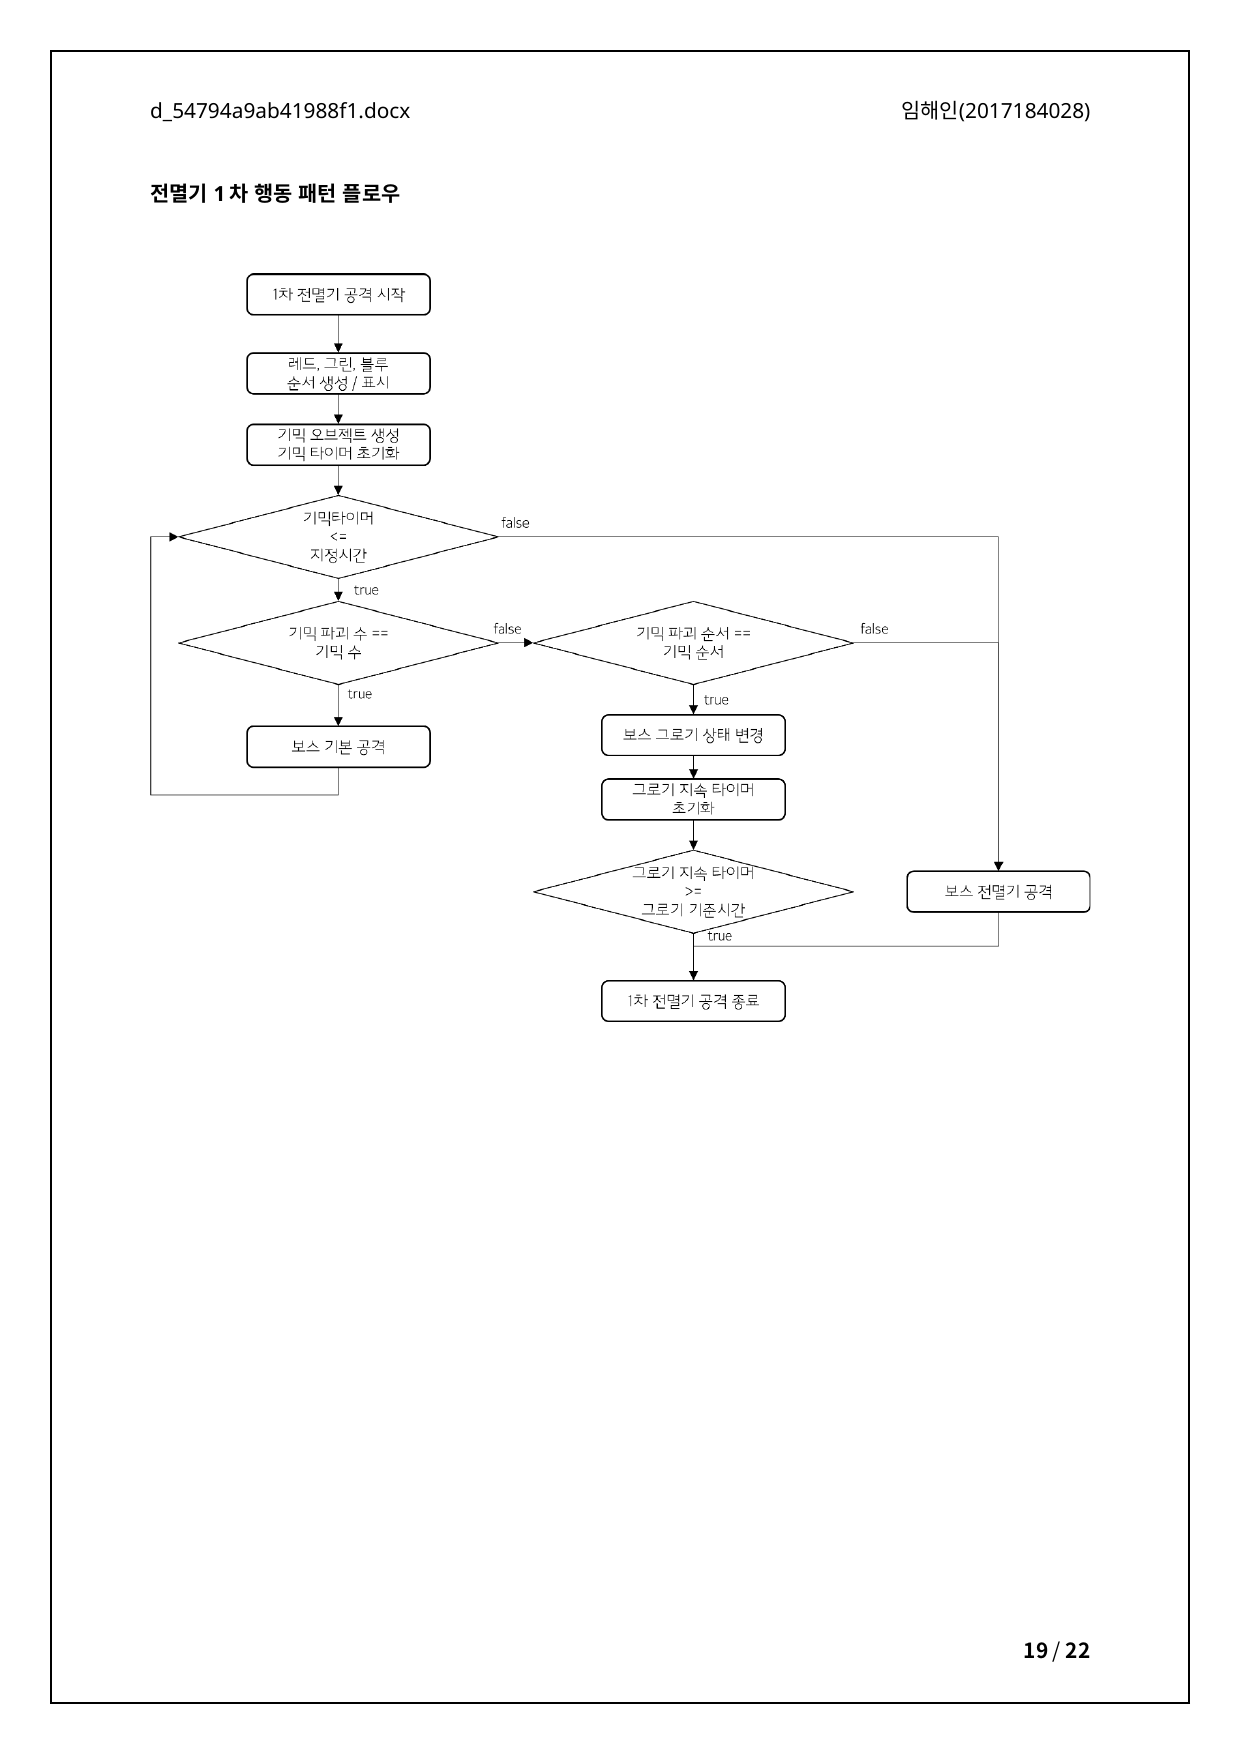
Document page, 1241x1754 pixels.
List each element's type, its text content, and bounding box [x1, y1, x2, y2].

picture [150, 273, 1091, 1022]
text 전멸기 1차 행동 패턴 플로우 [150, 177, 1090, 207]
